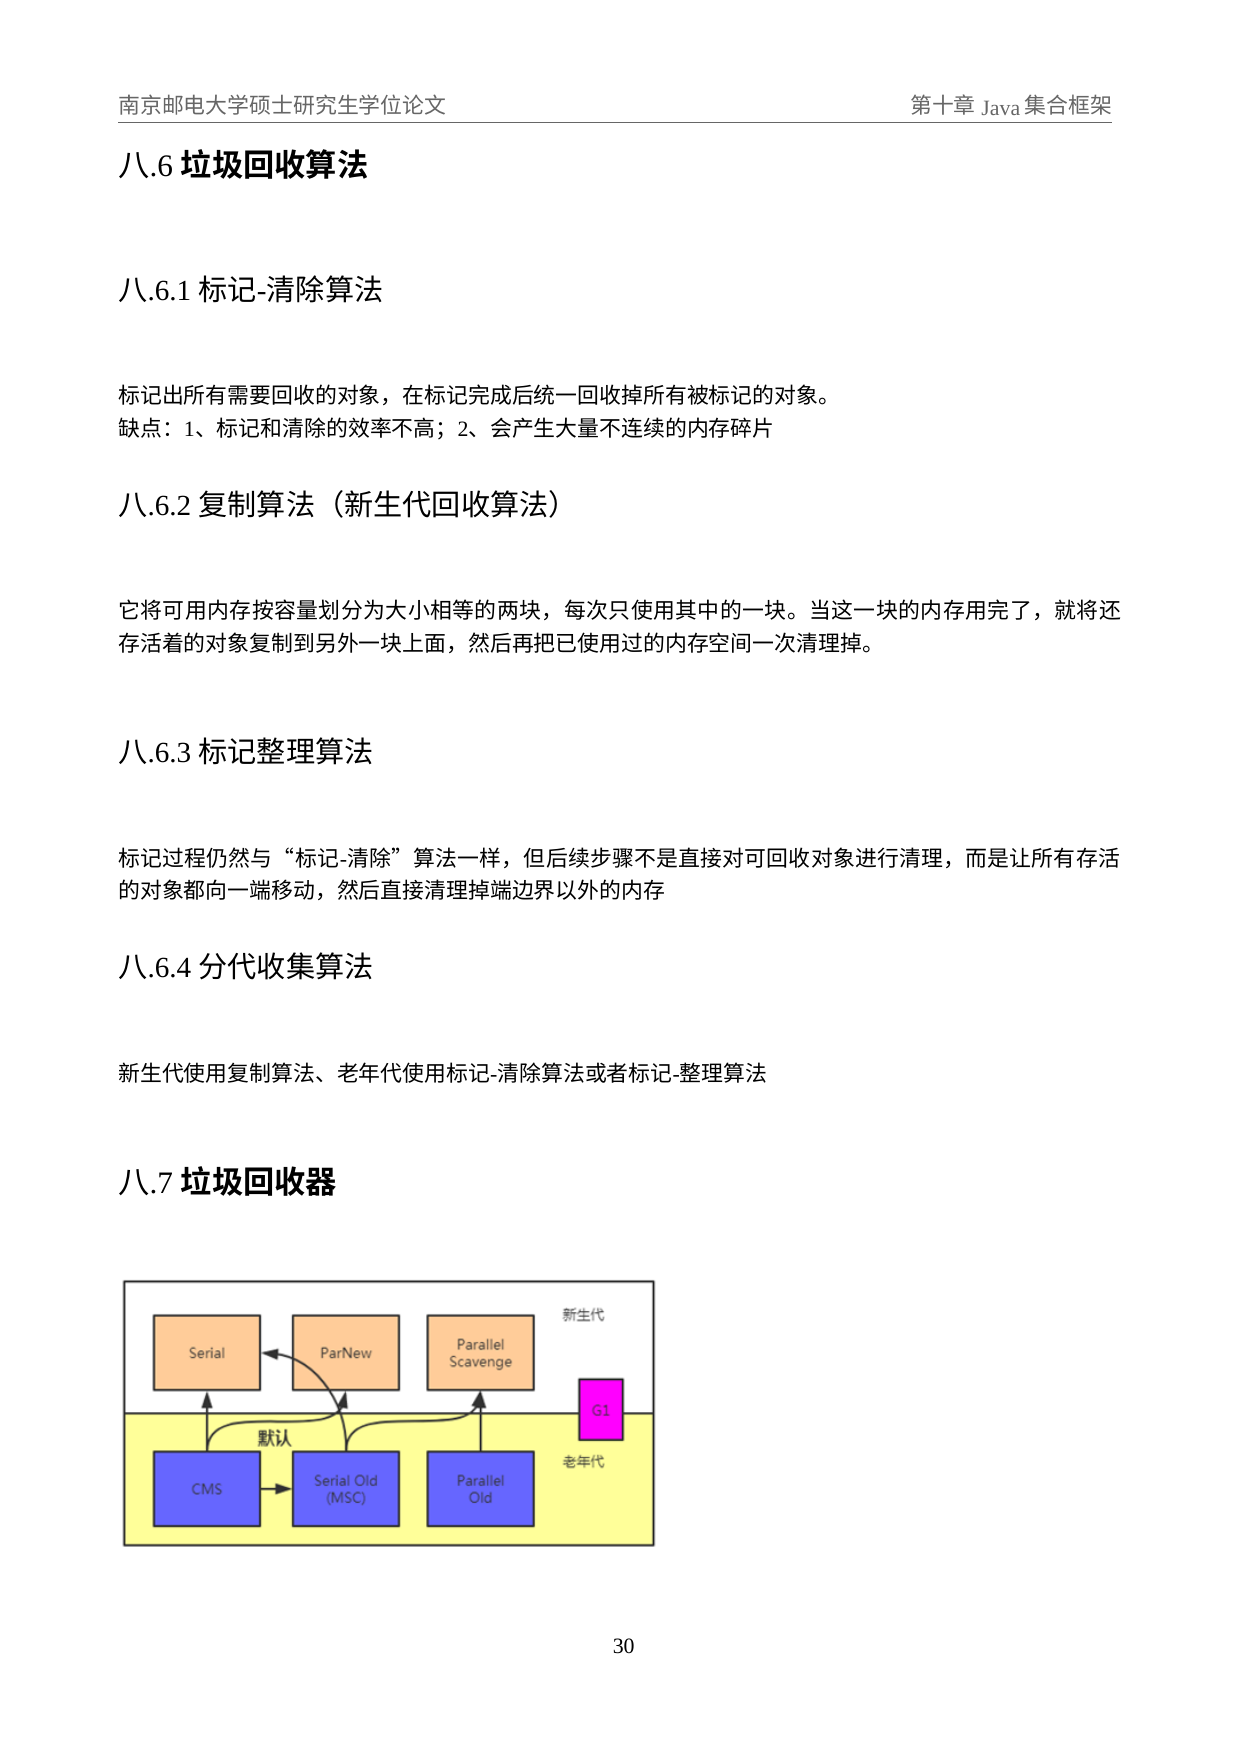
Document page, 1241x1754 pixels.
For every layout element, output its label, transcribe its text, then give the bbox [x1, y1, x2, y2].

text 缺点：1、标记和清除的效率不高；2、会产生大量不连续的内存碎片 [118, 411, 1122, 443]
text 标记整理算法 [118, 718, 1122, 783]
text 垃圾回收器 [118, 1148, 1122, 1213]
text 垃圾回收算法 [118, 130, 1122, 195]
text 复制算法（新生代回收算法） [118, 470, 1122, 535]
text 分代收集算法 [118, 933, 1122, 998]
text 它将可用内存按容量划分为大小相等的两块，每次只使用其中的一块。当这一块的内存用完了，就将还存活着的对象复制到另外一块上面，然后再把已使用过的内存空间一次清理掉。 [118, 593, 1122, 658]
text 标记过程仍然与“标记-清除”算法一样，但后续步骤不是直接对可回收对象进行清理，而是让所有存活的对象都向一端移动，然后直接清理掉端边界以外的内存 [118, 841, 1122, 906]
text 新生代使用复制算法、老年代使用标记-清除算法或者标记-整理算法 [118, 1056, 1122, 1088]
text 标记-清除算法 [118, 255, 1122, 320]
picture [118, 1272, 660, 1556]
text 标记出所有需要回收的对象，在标记完成后统一回收掉所有被标记的对象。 [118, 378, 1122, 411]
